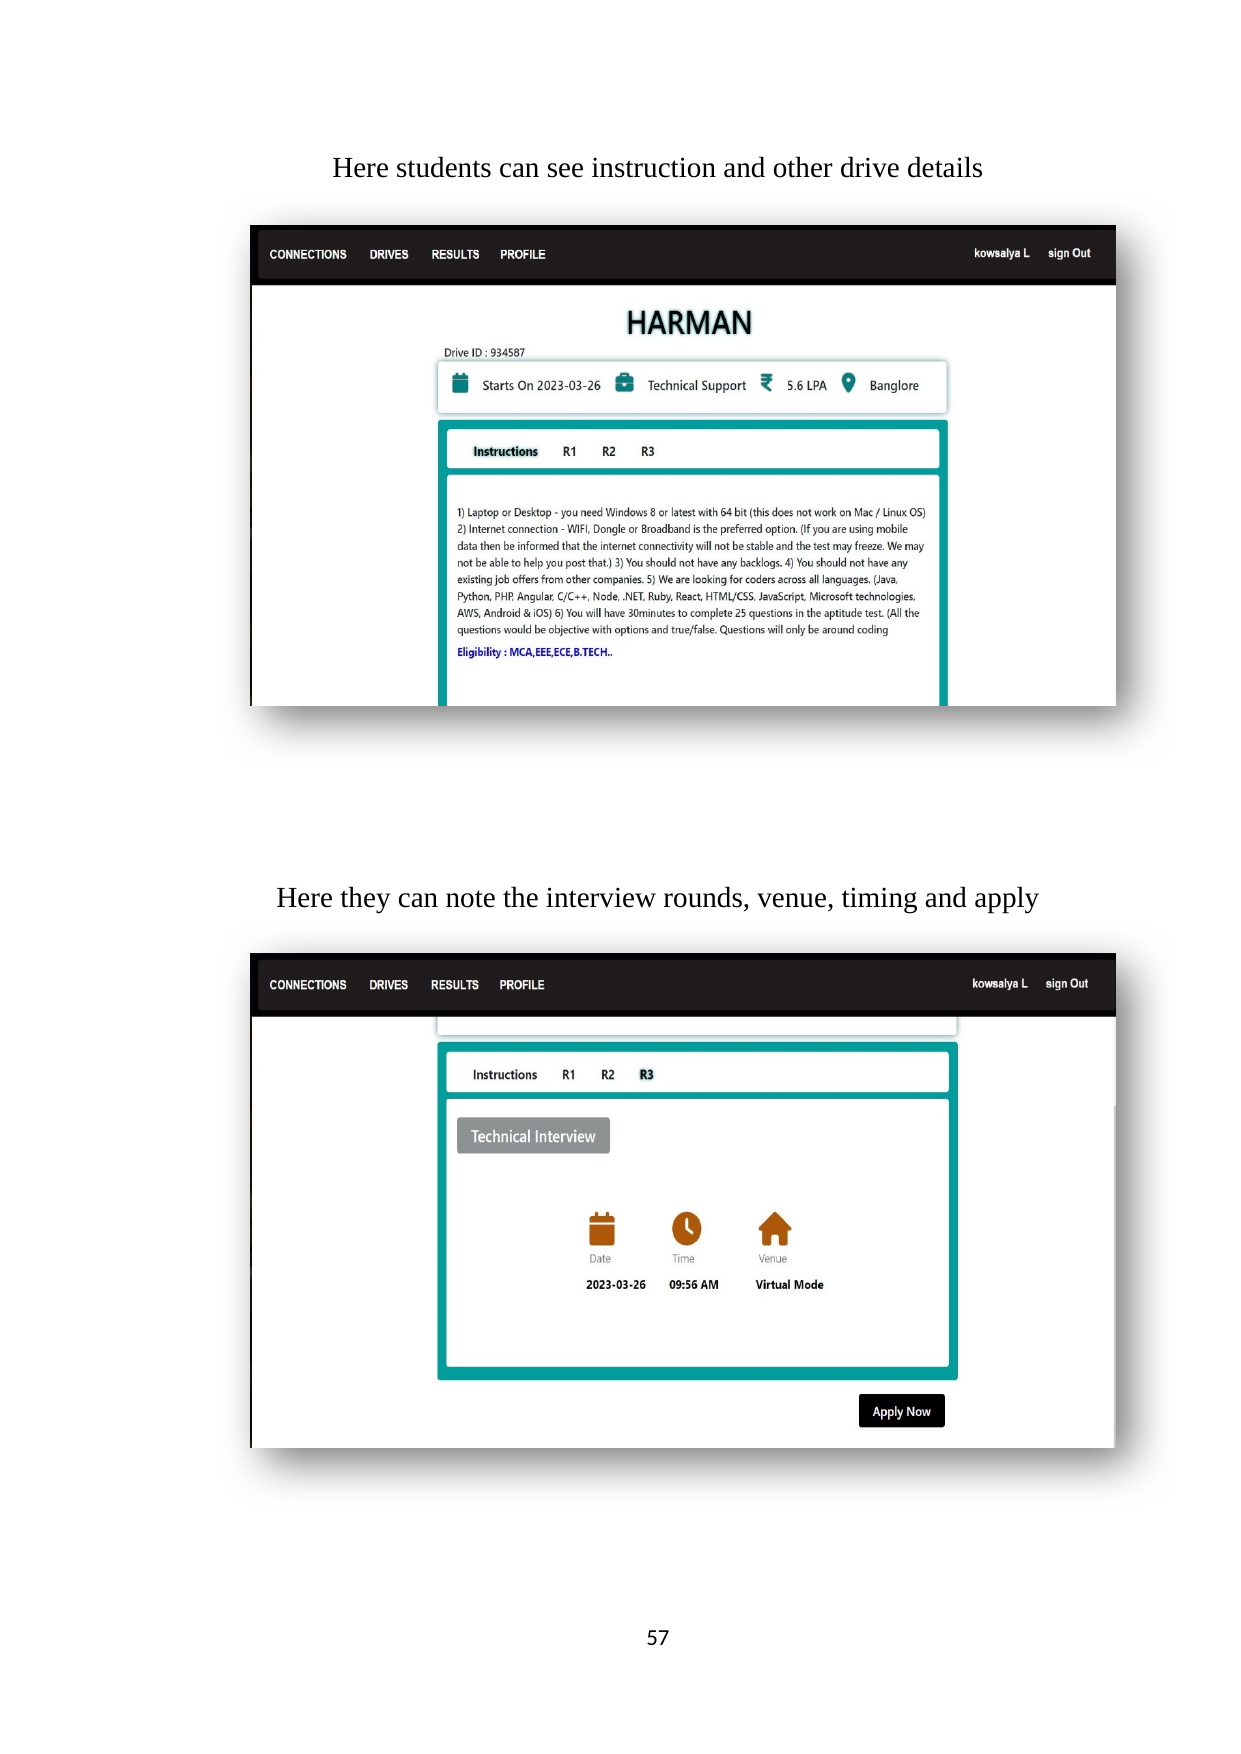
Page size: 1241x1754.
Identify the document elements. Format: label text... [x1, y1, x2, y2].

picture [250, 225, 1116, 706]
text Here students can see instruction and other drive details [225, 150, 1090, 183]
picture [250, 953, 1116, 1448]
